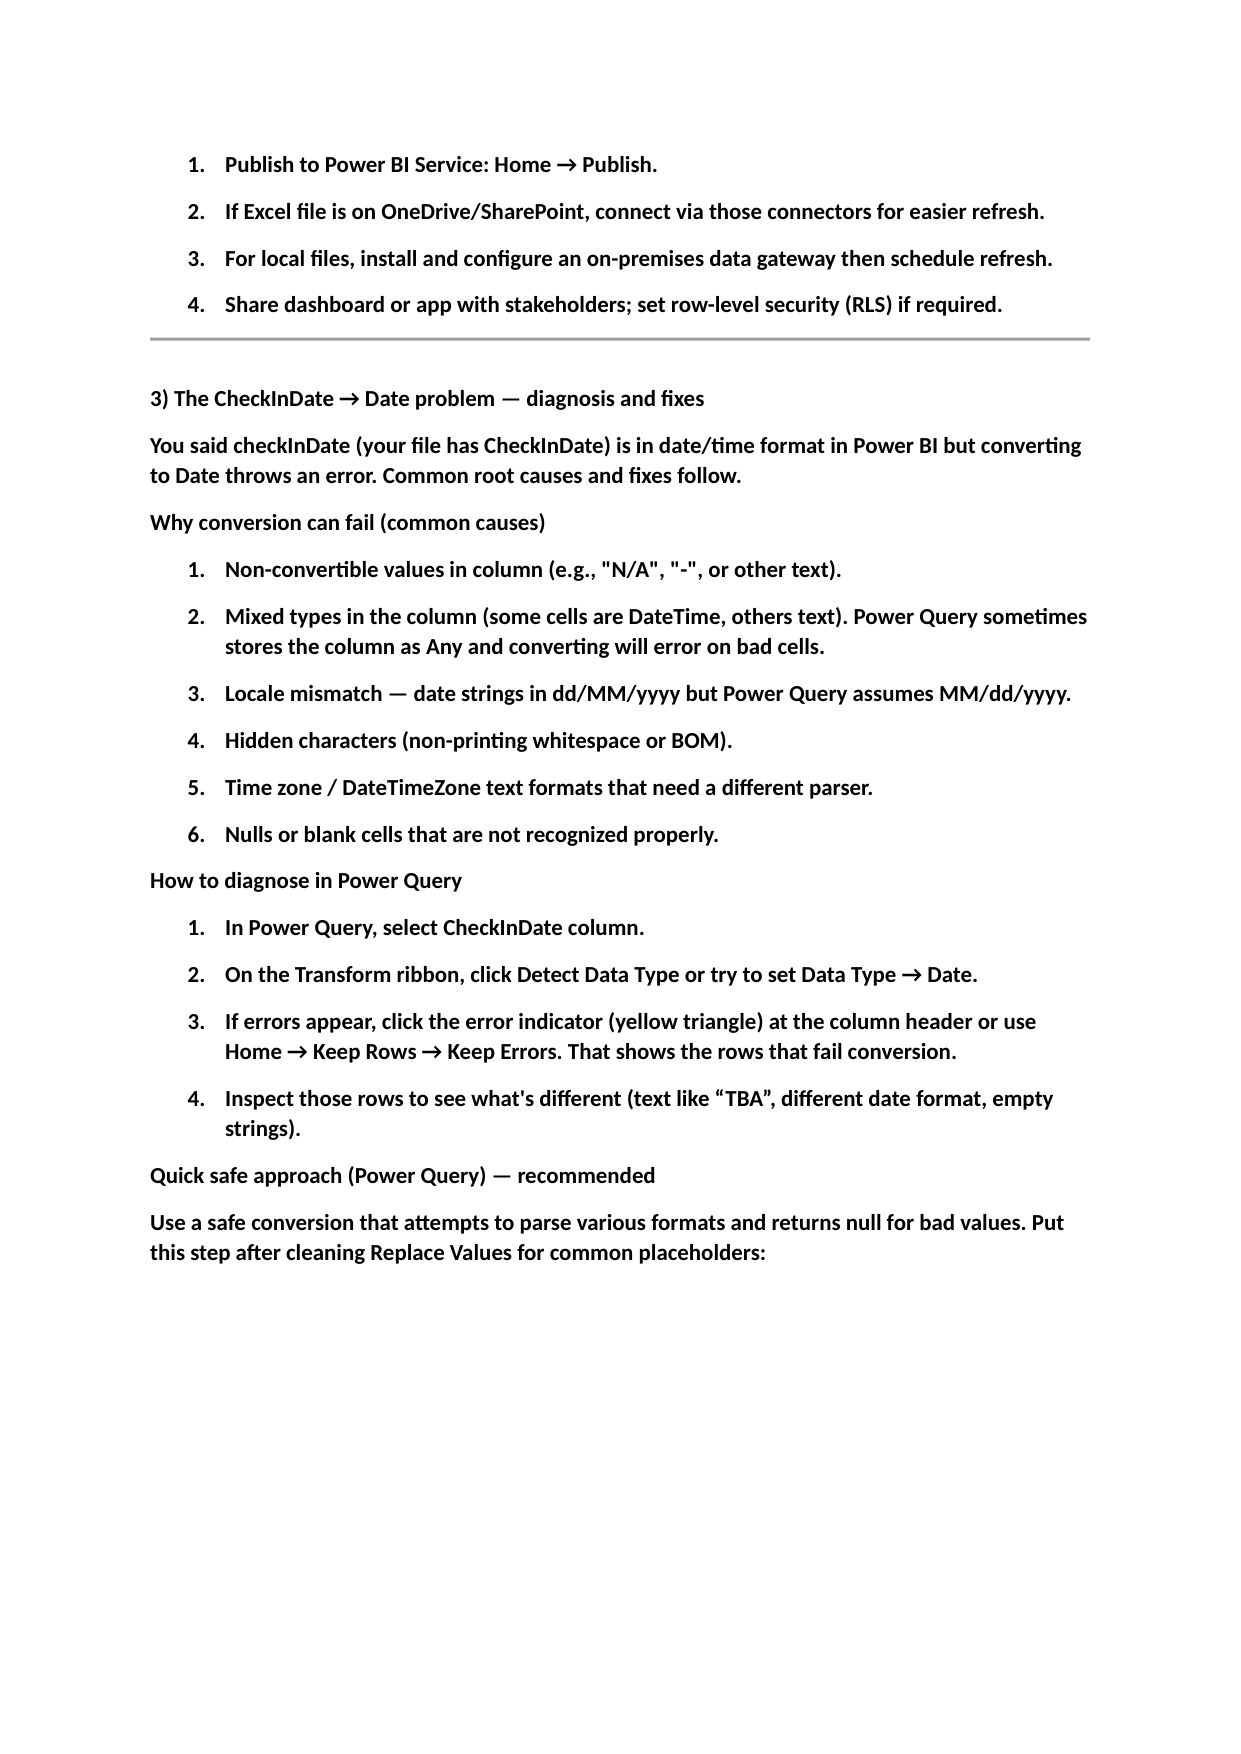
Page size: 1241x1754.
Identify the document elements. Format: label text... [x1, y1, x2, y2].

list If errors appear, click the error indicator (yellow triangle) at the column header or use Home → Keep Rows → Keep Errors. That shows the rows that fail conversion. [187, 1007, 1090, 1066]
list In Power Query, select CheckInDate column. [187, 913, 1090, 942]
list Publish to Power BI Service: Home → Publish. [187, 150, 1090, 178]
list Share dashboard or app with stakeholders; set row-level security (RLS) if required. [187, 291, 1090, 319]
text Quick safe approach (Power Query) — recommended [150, 1161, 1090, 1189]
list Time zone / DateTimeZone text formats that need a different parser. [187, 773, 1090, 801]
list On the Transform ribbon, click Detect Data Type or try to set Data Type → Date. [187, 960, 1090, 988]
list Non-convertible values in column (e.g., "N/A", "-", or other text). [187, 555, 1090, 583]
list Inspect those rows to see what's different (text like “TBA”, different date format, empty strings). [187, 1084, 1090, 1143]
text Why conversion can fail (common causes) [150, 508, 1090, 536]
text Use a safe conversion that attempts to parse various formats and returns null for bad values. Put this step after cleaning Replace Values for common placeholders: [150, 1208, 1090, 1267]
list Hidden characters (non-printing whitespace or BOM). [187, 726, 1090, 754]
list Mixed types in the column (some cells are DateTime, others text). Power Query sometimes stores the column as Any and converting will error on bad cells. [187, 602, 1090, 660]
list Locale mismatch — date strings in dd/MM/yyyy but Power Query assumes MM/dd/yyyy. [187, 679, 1090, 707]
text You said checkInDate (your file has CheckInDate) is in date/time format in Power BI but converting to Date throws an error. Common root causes and fixes follow. [150, 431, 1090, 489]
list If Excel file is on OneDrive/SharePoint, connect via those connectors for easier refresh. [187, 197, 1090, 225]
text 3) The CheckInDate → Date problem — diagnosis and fixes [150, 384, 1090, 412]
text How to diagnose in Power Query [150, 867, 1090, 895]
list For local files, install and configure an on-premises data gateway then schedule refresh. [187, 244, 1090, 272]
list Nulls or blank cells that are not recognized properly. [187, 820, 1090, 848]
